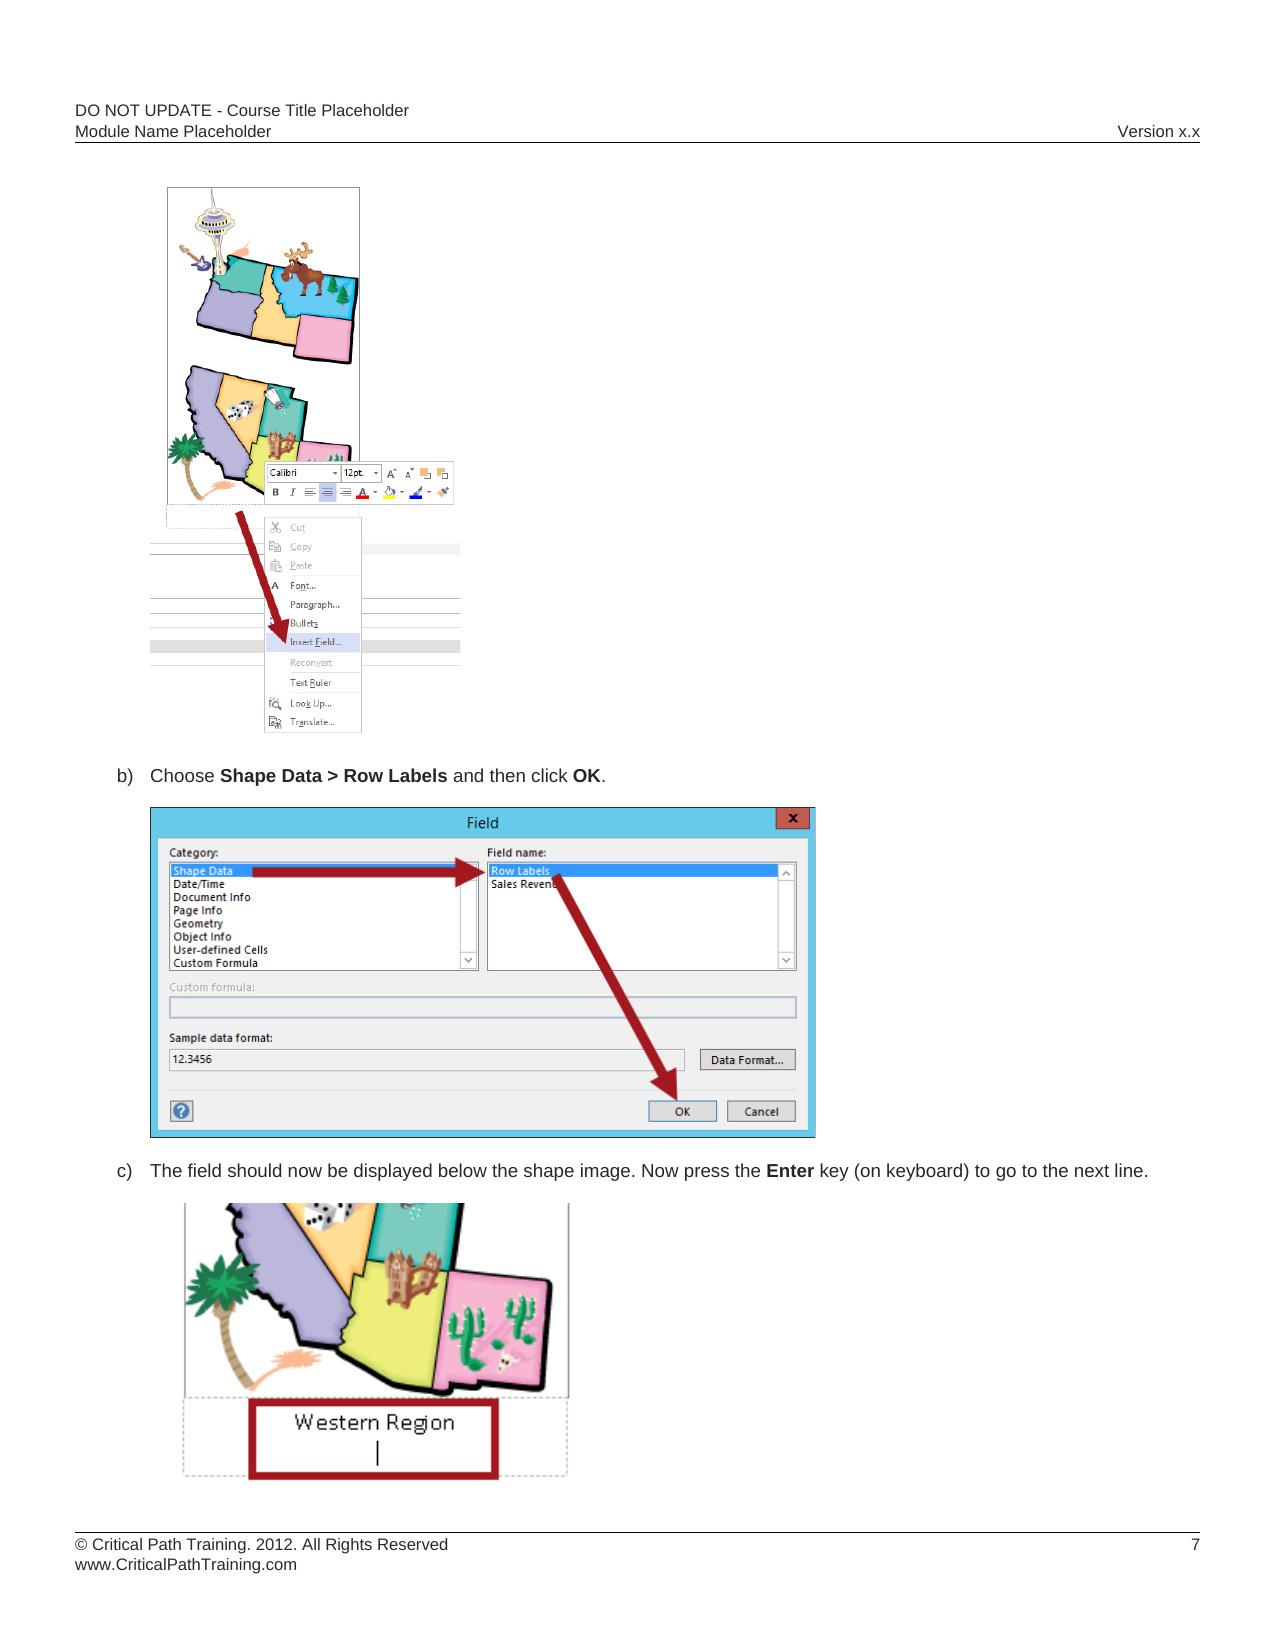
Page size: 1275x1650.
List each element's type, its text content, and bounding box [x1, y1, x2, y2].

picture [150, 177, 461, 743]
text Choose Shape Data > Row Labels and then click OK. [117, 764, 1200, 786]
text The field should now be displayed below the shape image. Now press the Enter key (on keyboard) to go to the next line. [117, 1160, 1200, 1181]
picture [150, 807, 816, 1138]
picture [150, 1203, 589, 1488]
